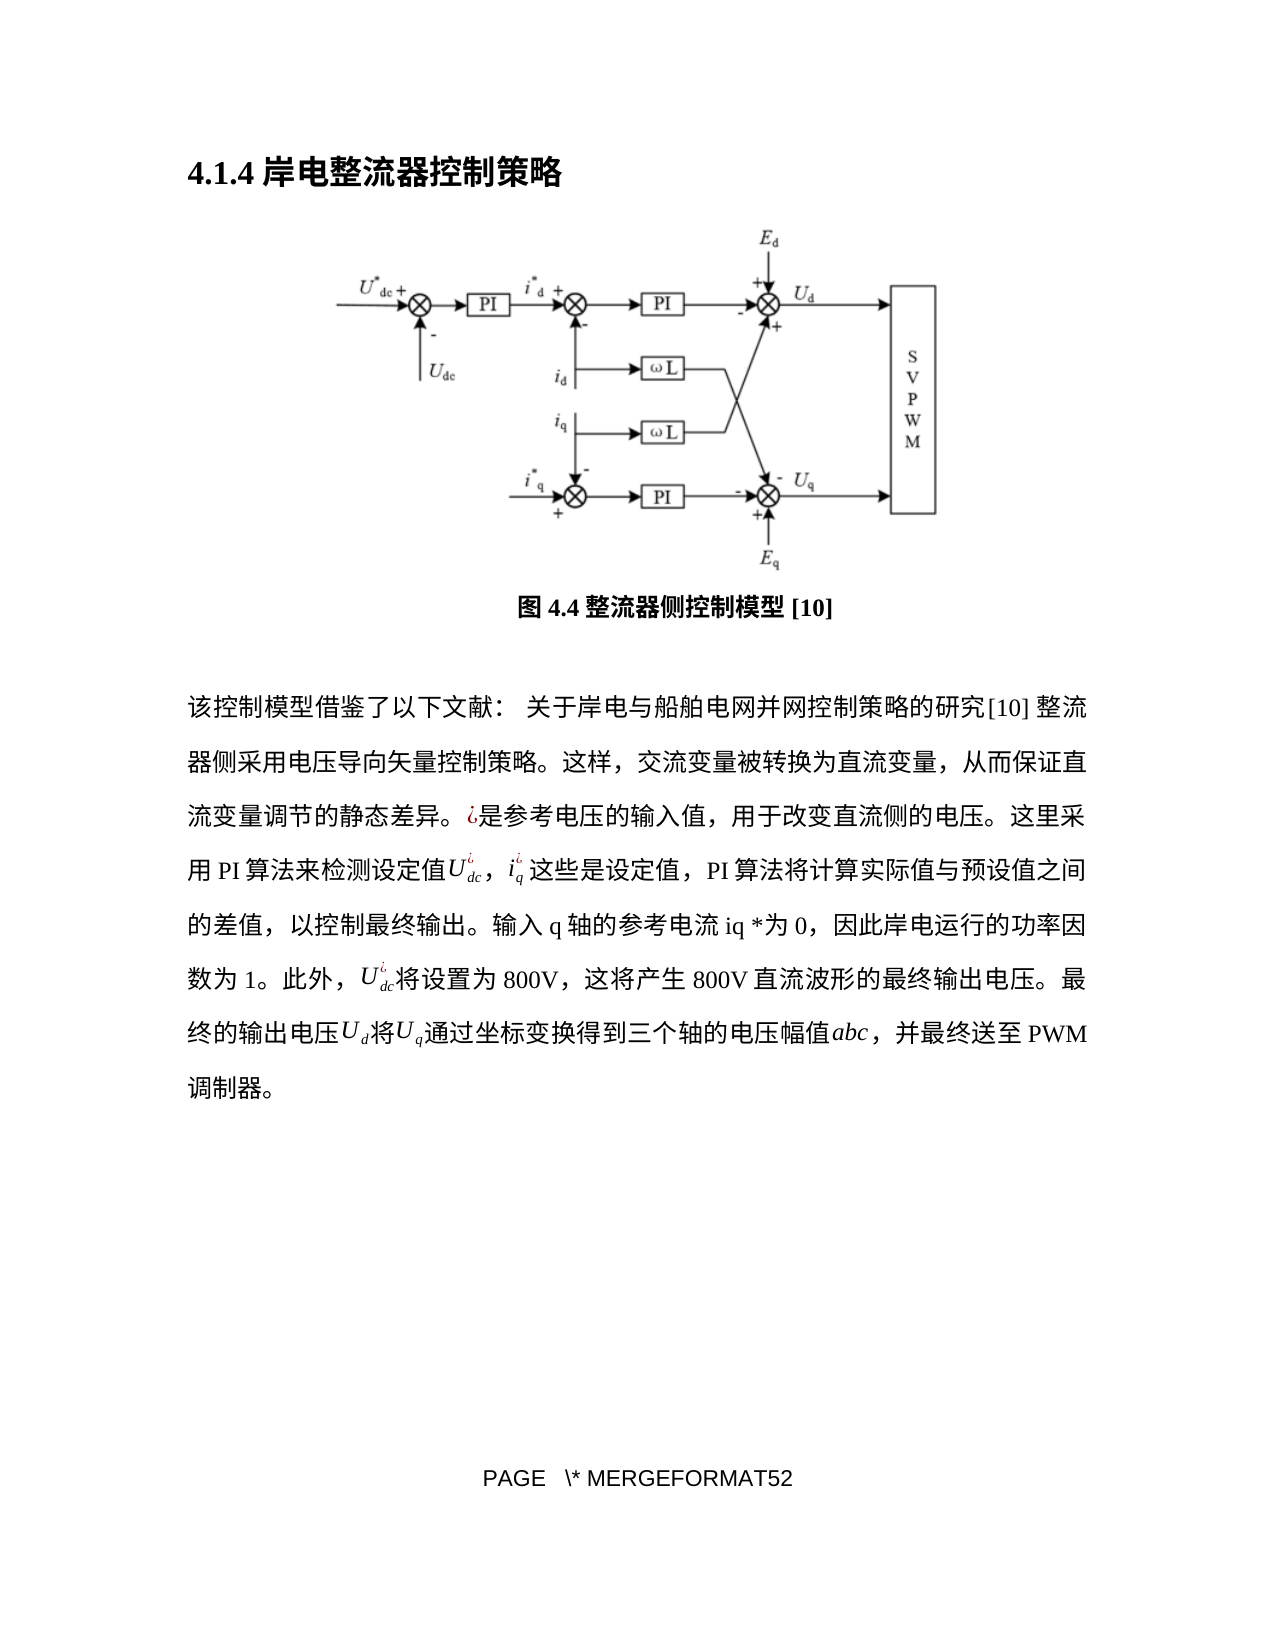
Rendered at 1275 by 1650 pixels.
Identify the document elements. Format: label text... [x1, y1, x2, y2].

subtitle 岸电整流器控制策略 [187, 152, 1087, 193]
text 图 4.4 整流器侧控制模型 [10] [187, 587, 1087, 624]
text 该控制模型借鉴了以下文献： 关于岸电与船舶电网并网控制策略的研究[10] 整流器侧采用电压导向矢量控制策略。这样，交流变量被转换为直流变量，从而保证直流变量调节的静态差异。是参考电压的输入值，用于改变直流侧的电压。这里采用PI算法来检测设定值， 这些是设定值，PI算法将计算实际值与预设值之间的差值，以控制最终输出。输入q轴的参考电流iq *为0，因此岸电运行的功率因数为1。此外，将设置为800V，这将产生800V直流波形的最终输出电压。最终的输出电压将通过坐标变换得到三个轴的电压幅值，并最终送至PWM调制器。 [187, 688, 1087, 1104]
picture [331, 225, 944, 574]
